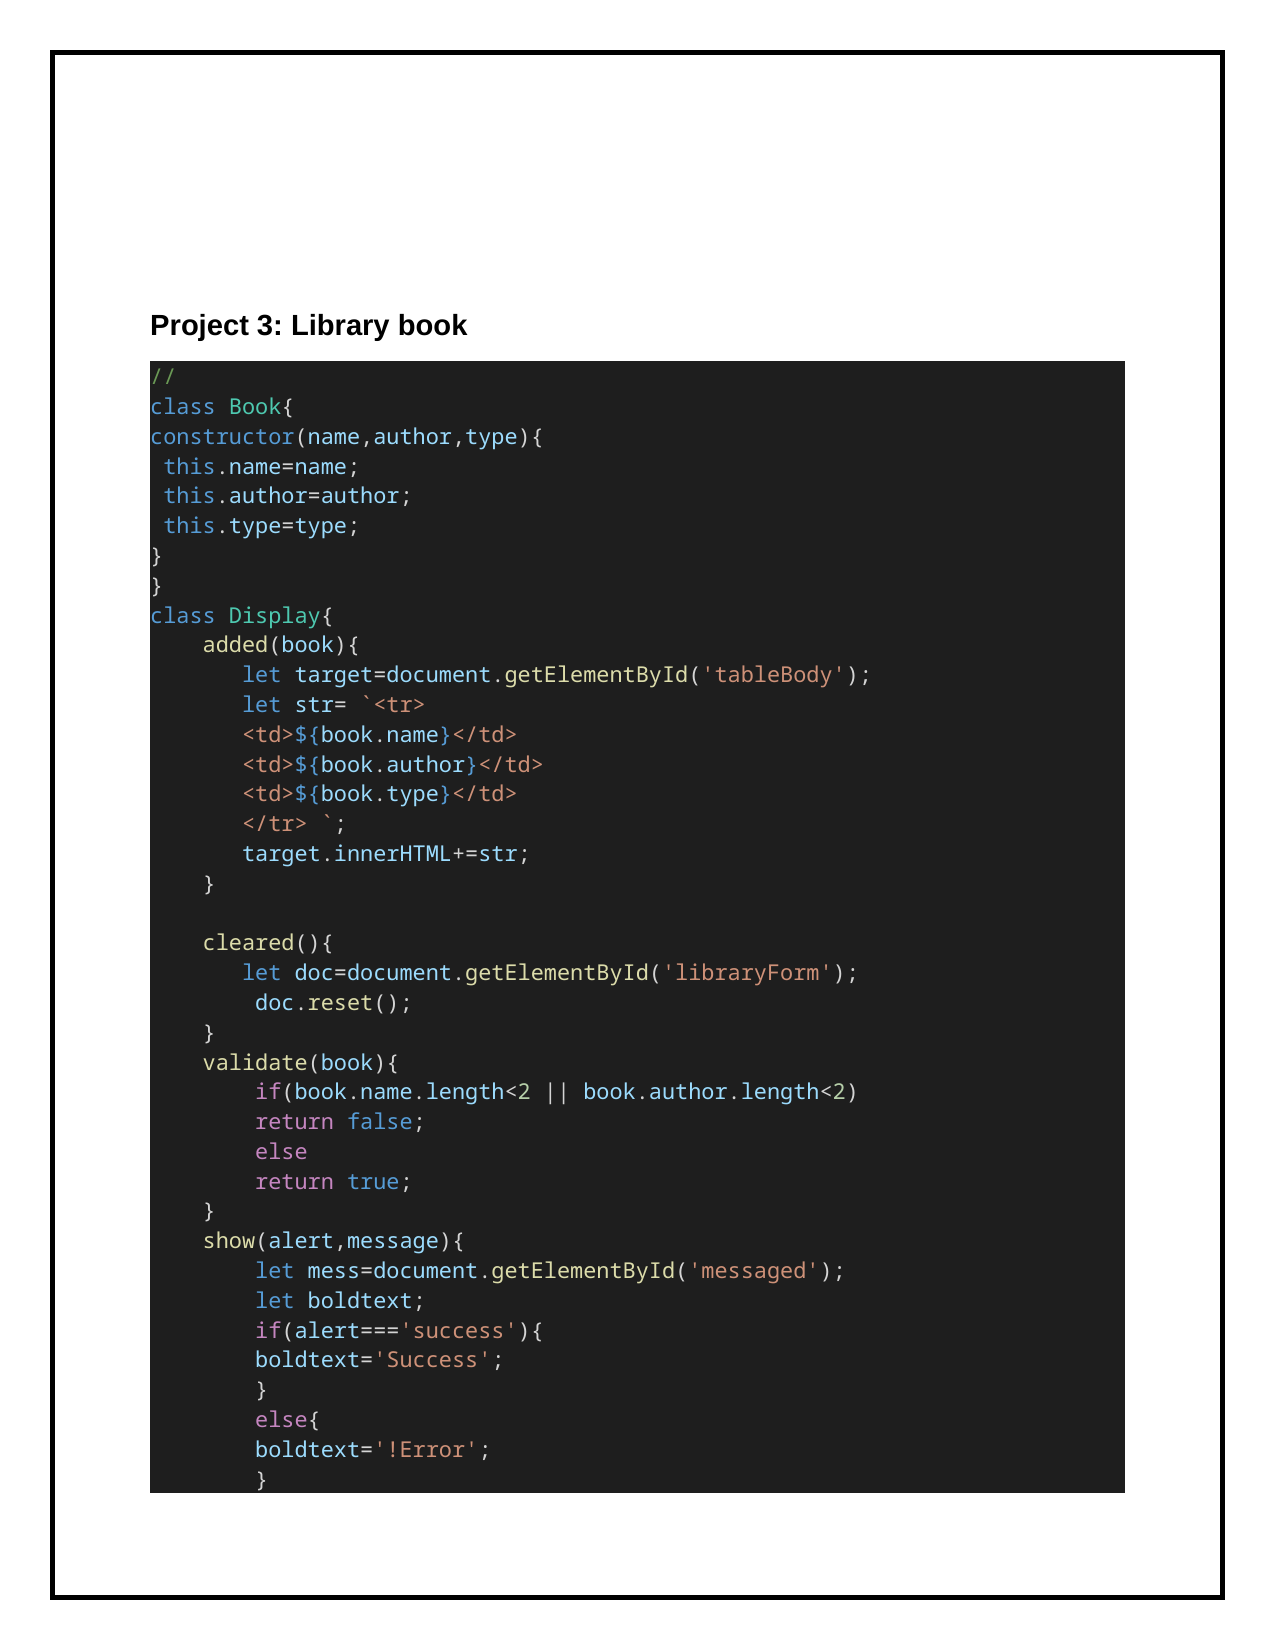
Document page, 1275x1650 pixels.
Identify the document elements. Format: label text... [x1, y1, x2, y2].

text return true; [150, 1166, 1125, 1195]
text } [150, 1463, 1125, 1493]
text else{ [150, 1404, 1125, 1434]
text } [150, 540, 1125, 570]
text boldtext='Success'; [150, 1344, 1125, 1374]
text if(book.name.length<2 || book.author.length<2) [150, 1076, 1125, 1106]
text else [150, 1136, 1125, 1166]
text } [150, 868, 1125, 897]
text // [150, 361, 1125, 391]
text boldtext='!Error'; [150, 1434, 1125, 1463]
text } [150, 570, 1125, 599]
text } [150, 1374, 1125, 1404]
text this.name=name; [150, 451, 1125, 480]
text let doc=document.getElementById('libraryForm'); [150, 957, 1125, 987]
text validate(book){ [150, 1046, 1125, 1076]
text class Display{ [150, 599, 1125, 629]
text let str= `<tr> [150, 689, 1125, 719]
text } [150, 1195, 1125, 1225]
text let boldtext; [150, 1285, 1125, 1314]
text <td>${book.type}</td> [150, 778, 1125, 808]
text let mess=document.getElementById('messaged'); [150, 1255, 1125, 1285]
text <td>${book.name}</td> [150, 719, 1125, 748]
text added(book){ [150, 629, 1125, 659]
text show(alert,message){ [150, 1225, 1125, 1255]
text let target=document.getElementById('tableBody'); [150, 659, 1125, 689]
text Project 3: Library book [150, 308, 1125, 342]
text cleared(){ [150, 927, 1125, 957]
text this.author=author; [150, 480, 1125, 510]
text <td>${book.author}</td> [150, 748, 1125, 778]
text } [150, 1017, 1125, 1046]
text class Book{ [150, 391, 1125, 421]
text return false; [150, 1106, 1125, 1136]
text if(alert==='success'){ [150, 1314, 1125, 1344]
text constructor(name,author,type){ [150, 421, 1125, 451]
text </tr> `; [150, 808, 1125, 838]
text doc.reset(); [150, 987, 1125, 1017]
text target.innerHTML+=str; [150, 838, 1125, 868]
text this.type=type; [150, 510, 1125, 540]
